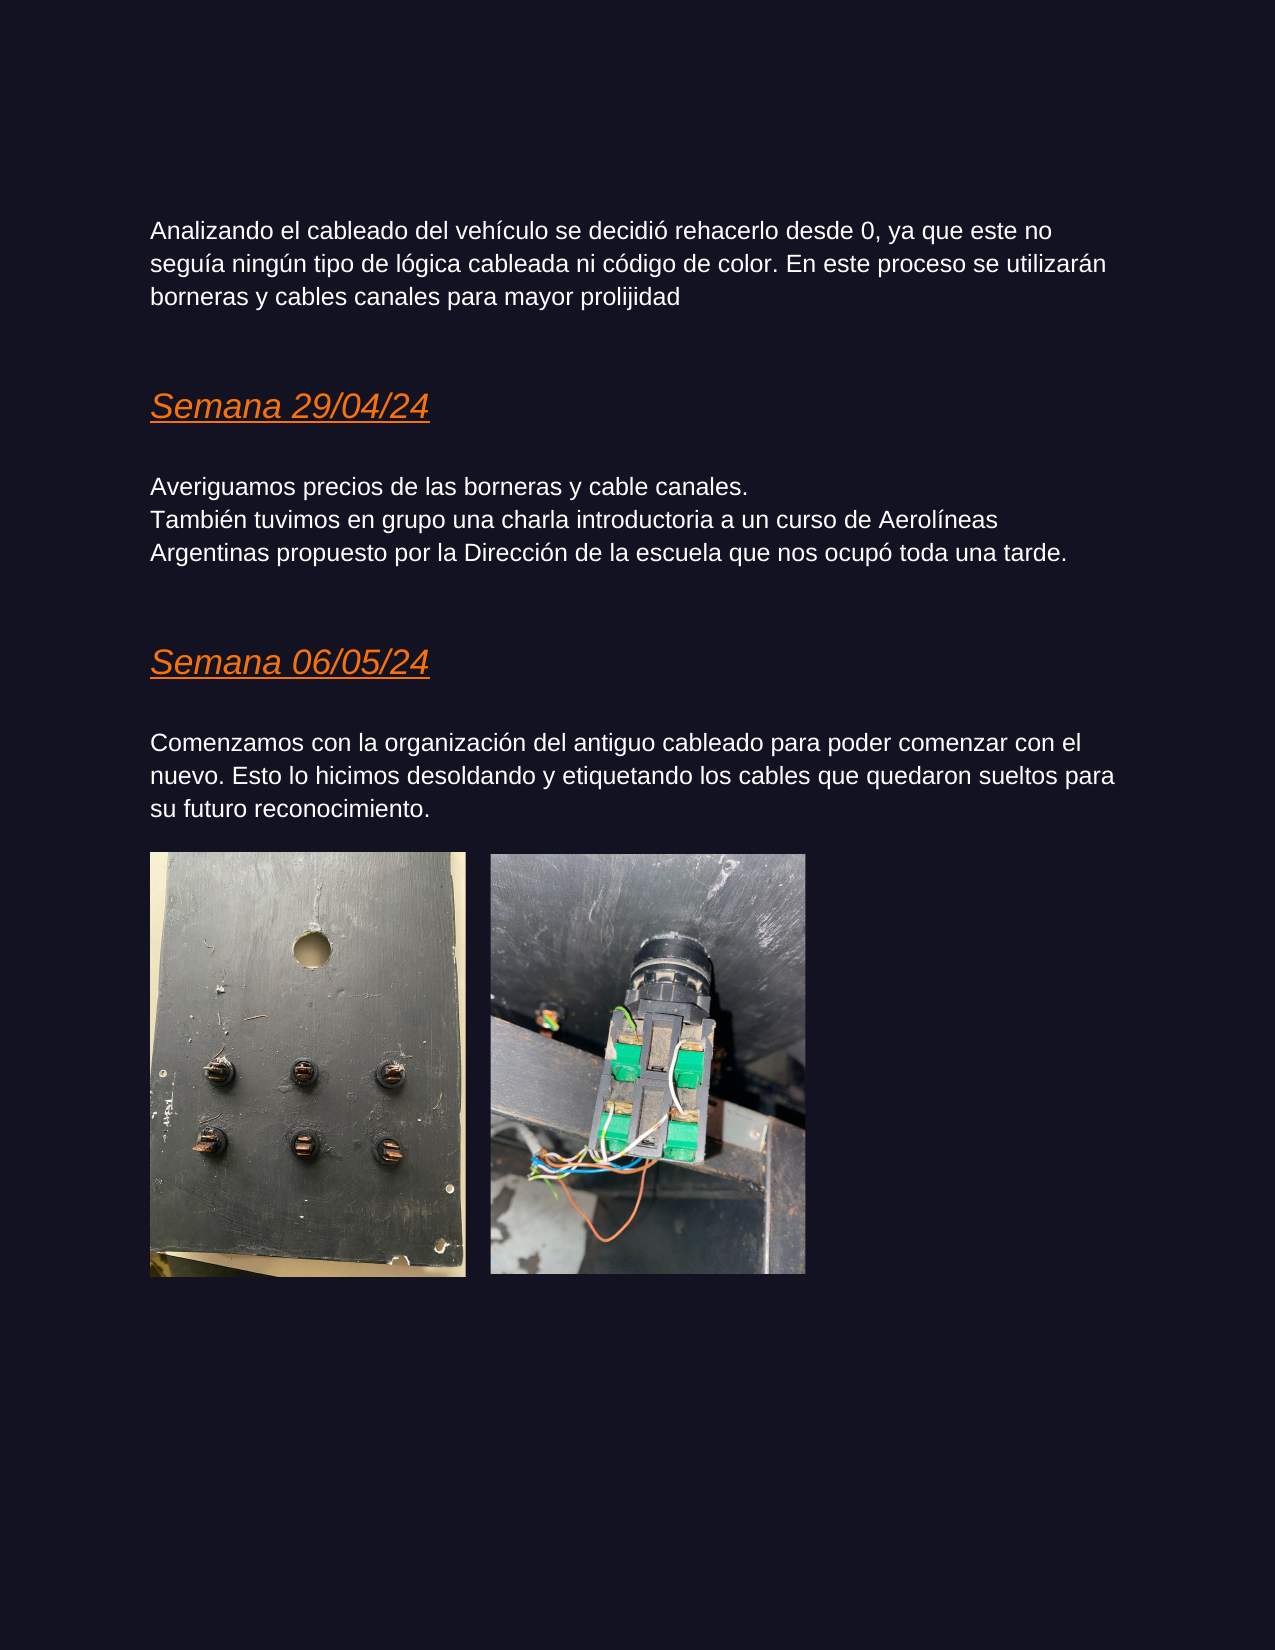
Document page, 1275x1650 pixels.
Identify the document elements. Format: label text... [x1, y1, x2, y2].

picture [150, 852, 466, 1277]
text Analizando el cableado del vehículo se decidió rehacerlo desde 0, ya que este no seguía ningún tipo de lógica cableada ni código de color. En este proceso se utilizarán borneras y cables canales para mayor prolijidad [150, 216, 1125, 311]
text Comenzamos con la organización del antiguo cableado para poder comenzar con el nuevo. Esto lo hicimos desoldando y etiquetando los cables que quedaron sueltos para su futuro reconocimiento. [150, 728, 1125, 822]
subtitle Semana 06/05/24 [150, 641, 1125, 682]
text También tuvimos en grupo una charla introductoria a un curso de Aerolíneas Argentinas propuesto por la Dirección de la escuela que nos ocupó toda una tarde. [150, 505, 1125, 567]
subtitle Semana 29/04/24 [150, 386, 1125, 426]
picture [490, 854, 806, 1274]
text Averiguamos precios de las borneras y cable canales. [150, 472, 1125, 501]
